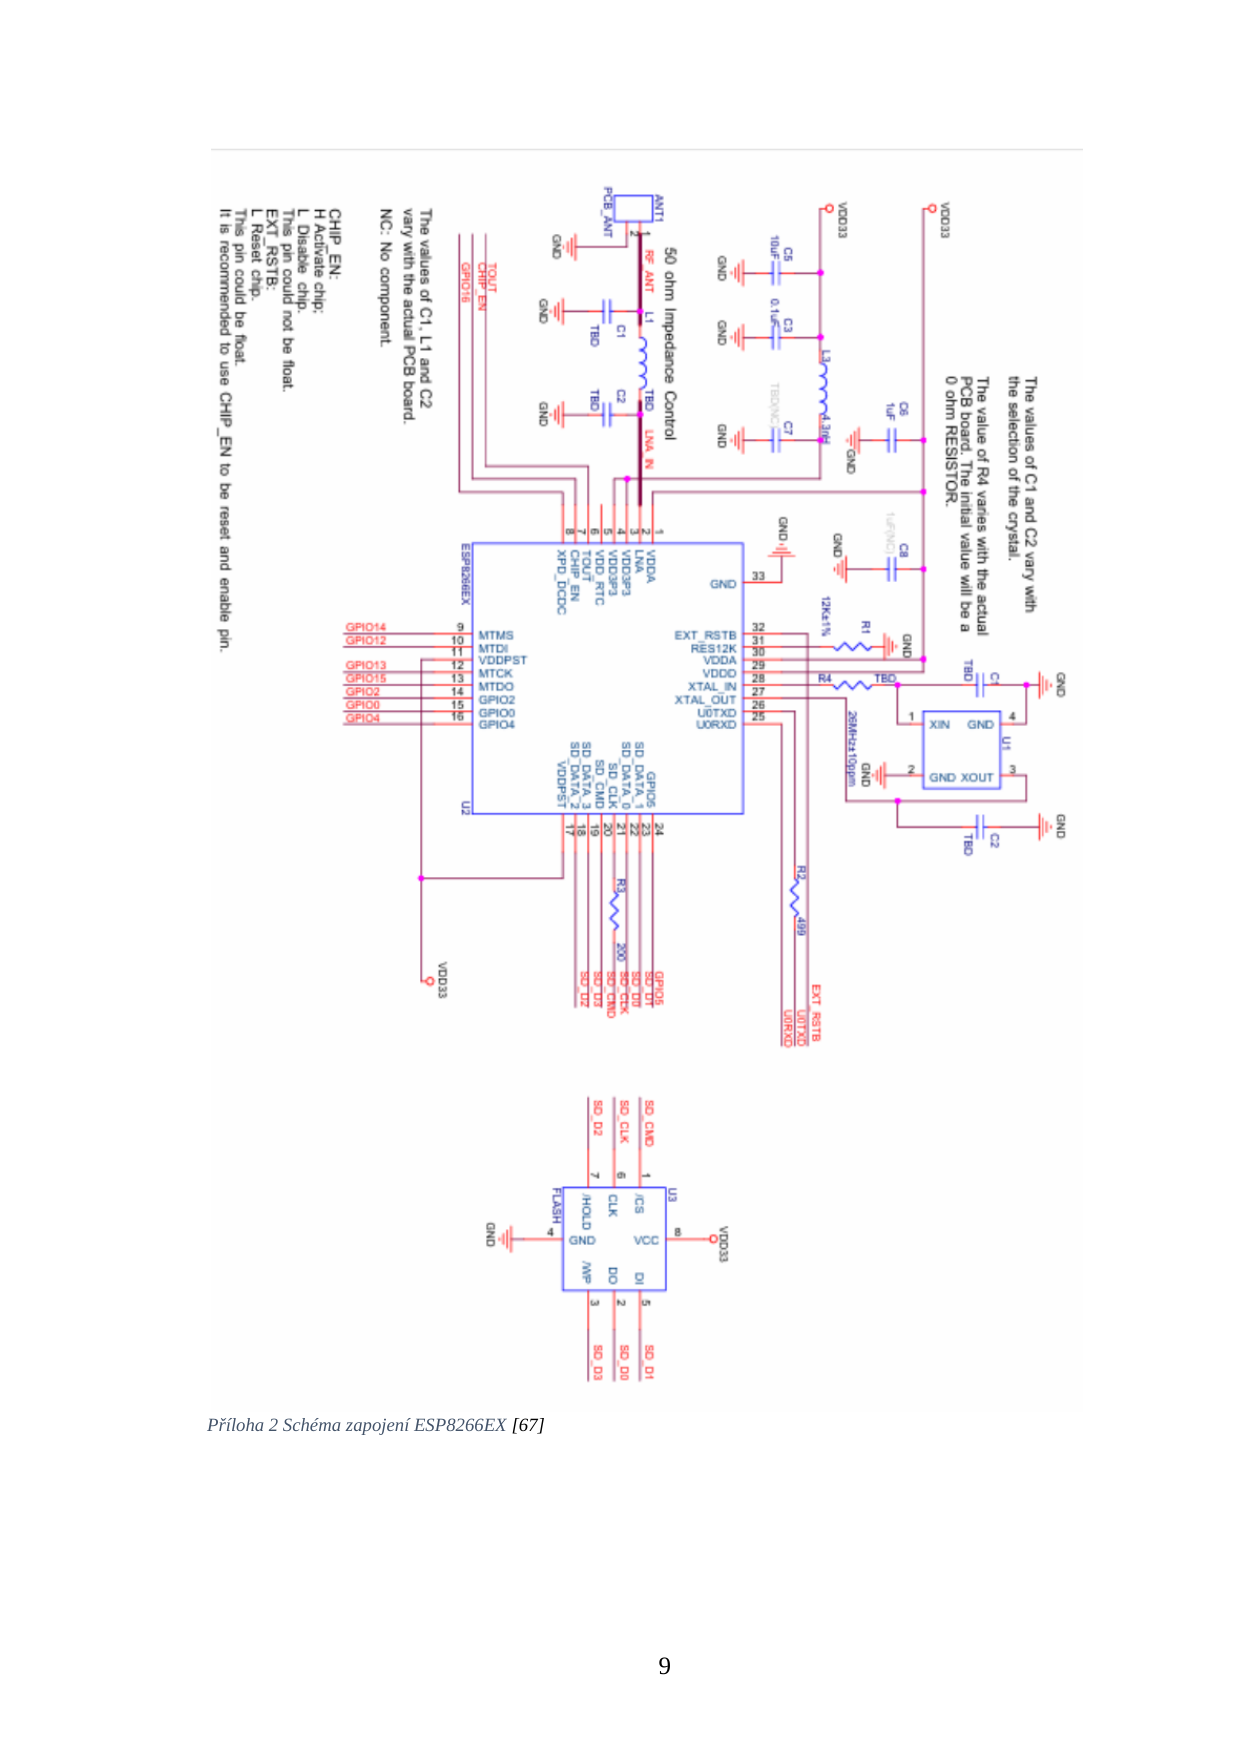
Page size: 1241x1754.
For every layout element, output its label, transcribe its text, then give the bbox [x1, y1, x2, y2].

text Příloha Schéma zapojení ESP8266EX [207, 1414, 1152, 1435]
picture [212, 150, 1083, 1412]
